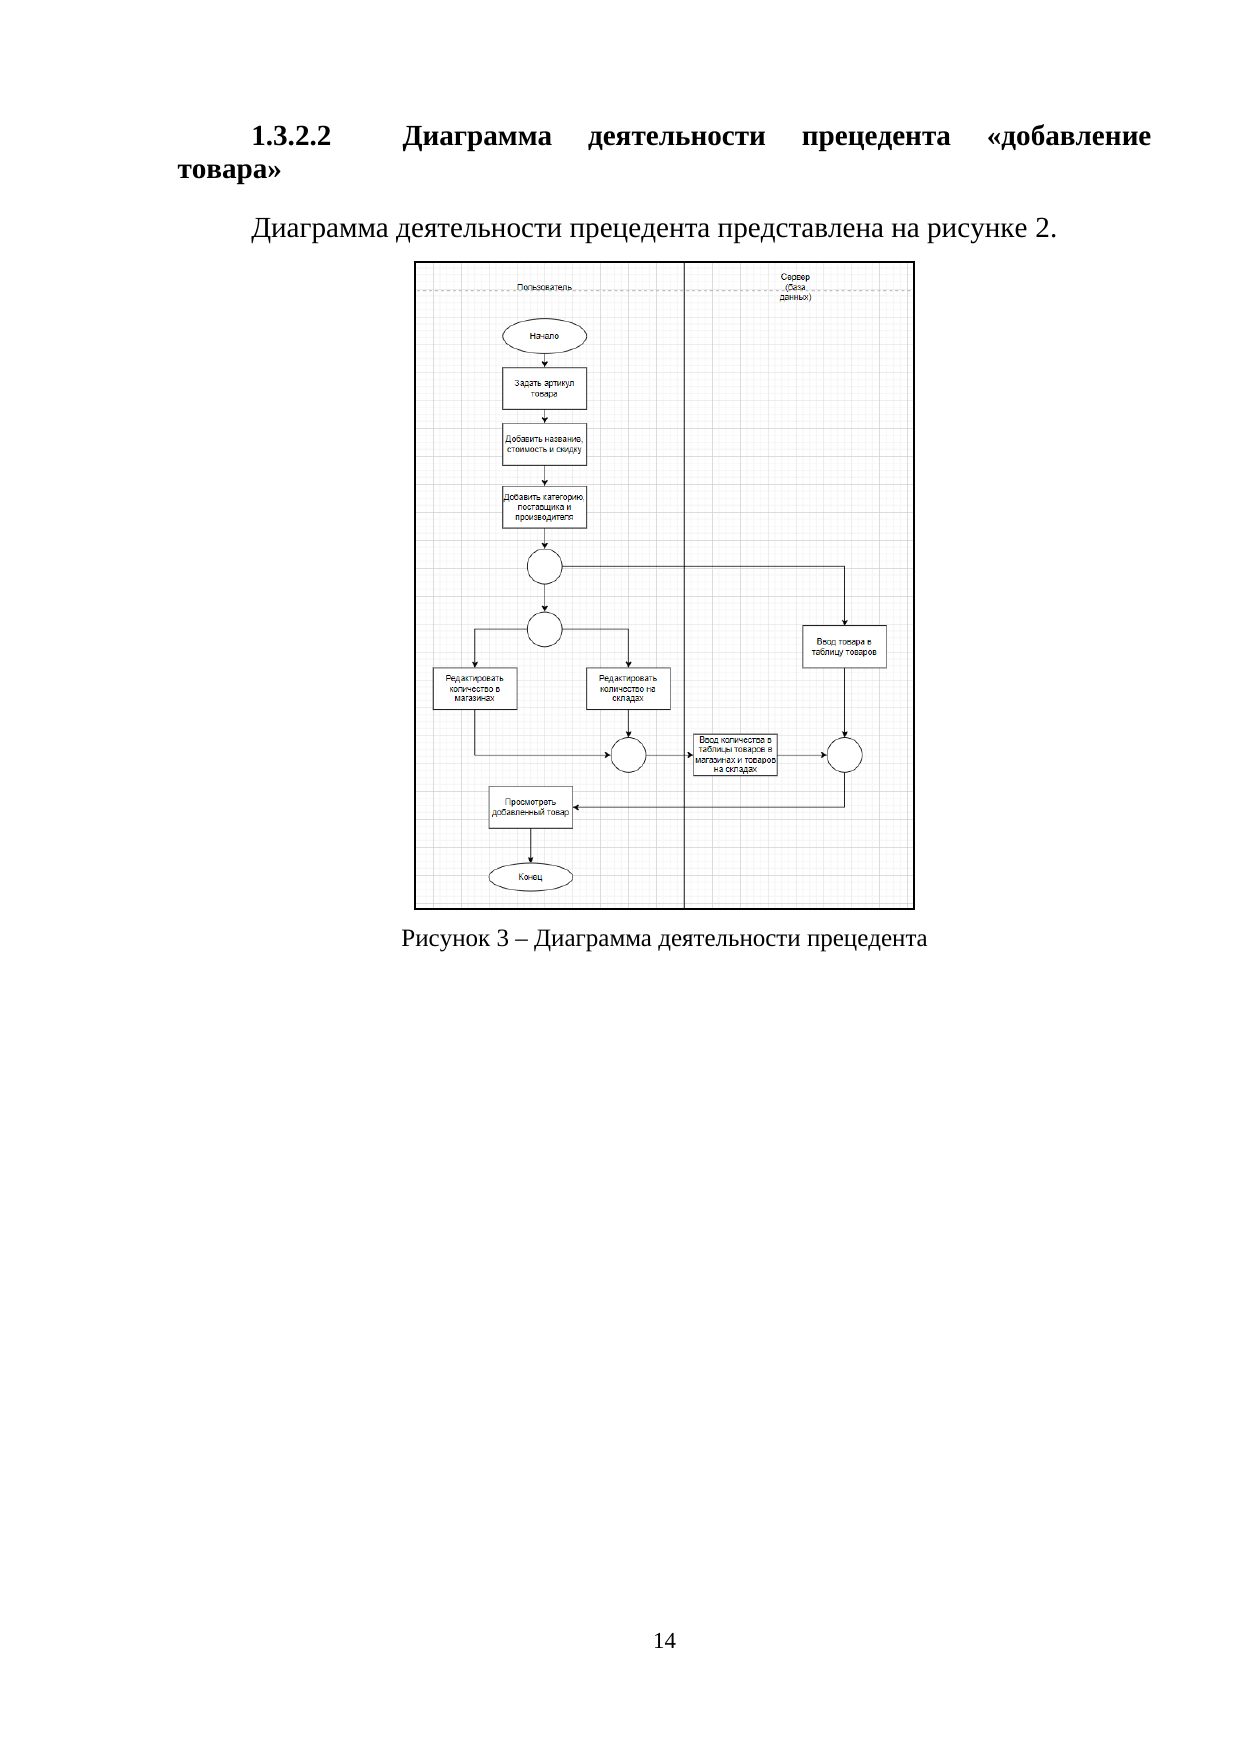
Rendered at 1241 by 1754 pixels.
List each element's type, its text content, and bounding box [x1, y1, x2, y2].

text Рисунок 3 – Диаграмма деятельности прецедента [177, 923, 1152, 952]
picture [416, 263, 913, 908]
subtitle Диаграмма деятельности прецедента «добавление товара» [177, 118, 1152, 185]
text Диаграмма деятельности прецедента представлена на рисунке 2. [177, 210, 1152, 244]
